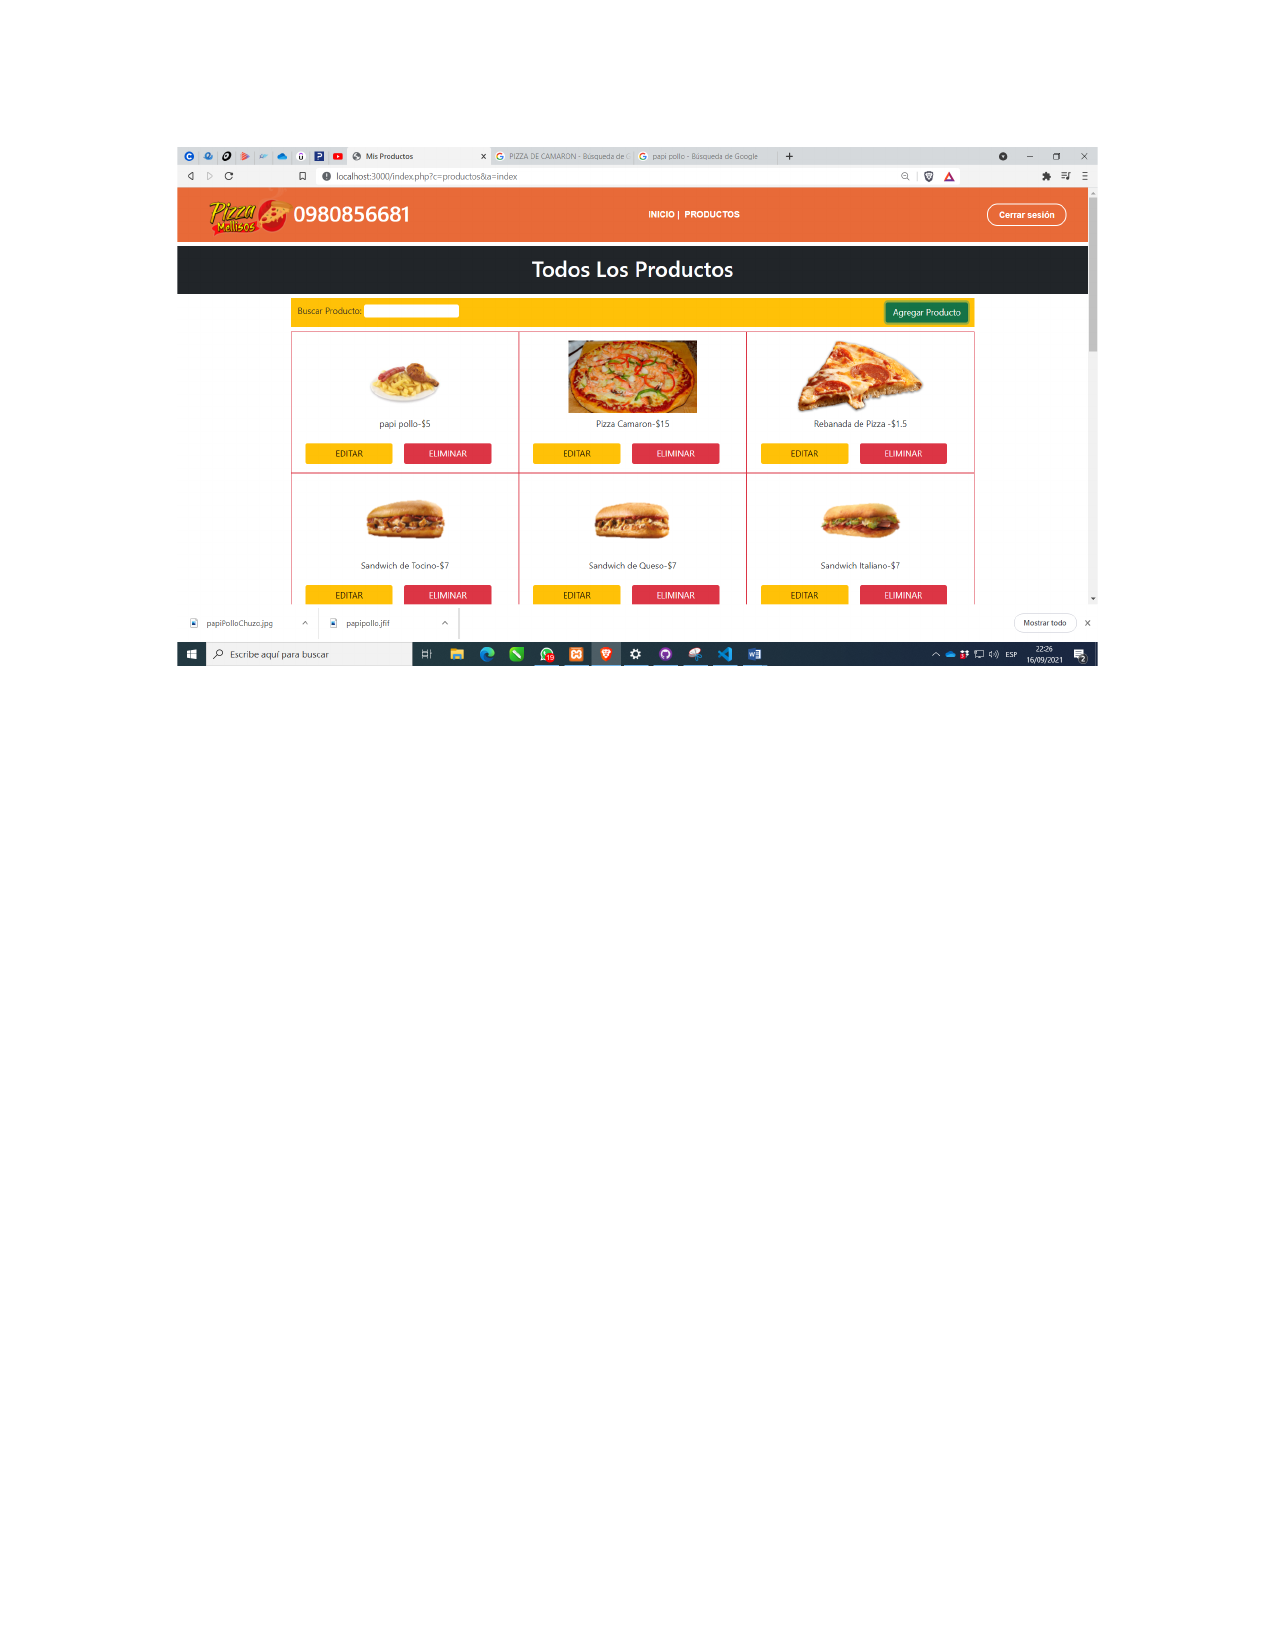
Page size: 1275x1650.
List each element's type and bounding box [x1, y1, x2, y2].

picture [177, 147, 1098, 666]
